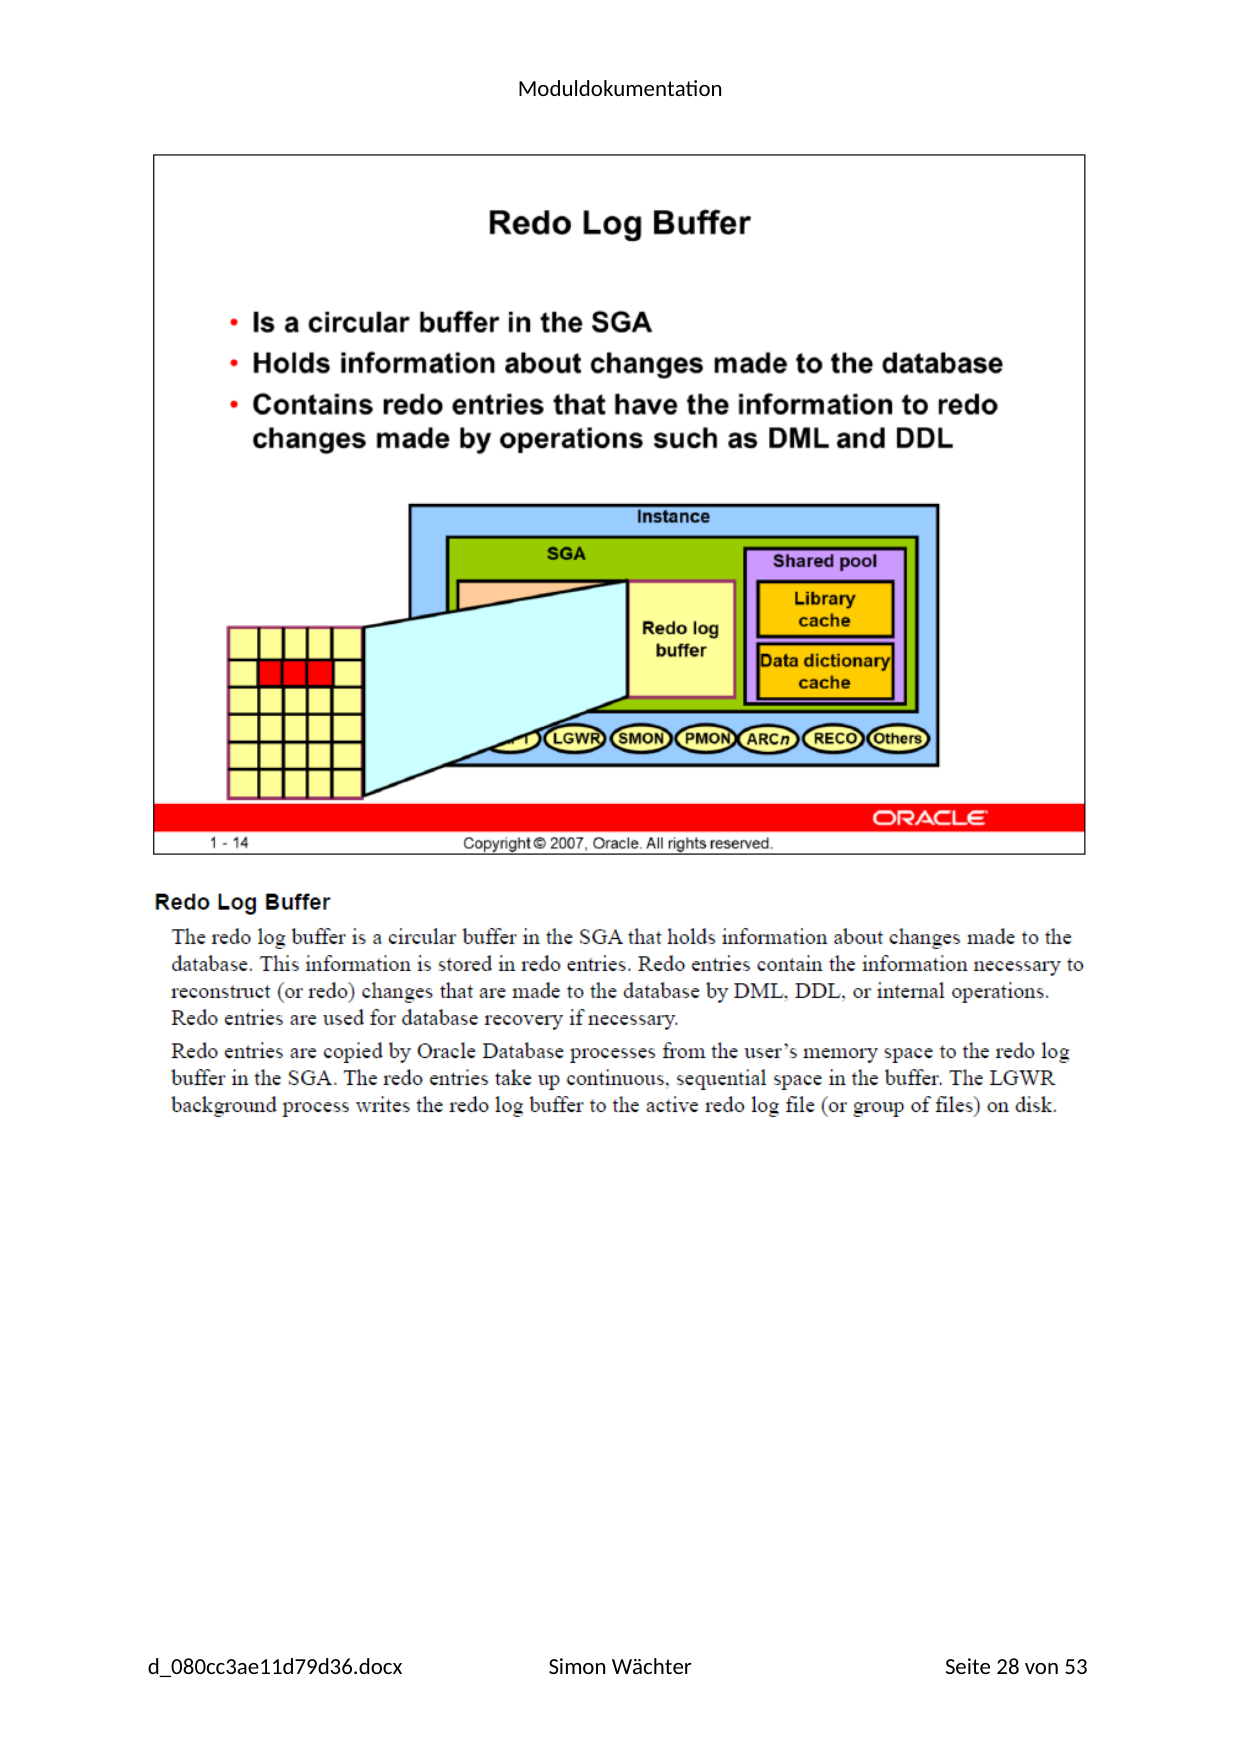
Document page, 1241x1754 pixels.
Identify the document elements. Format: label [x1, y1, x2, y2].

picture [147, 147, 1093, 866]
picture [147, 884, 1093, 1133]
